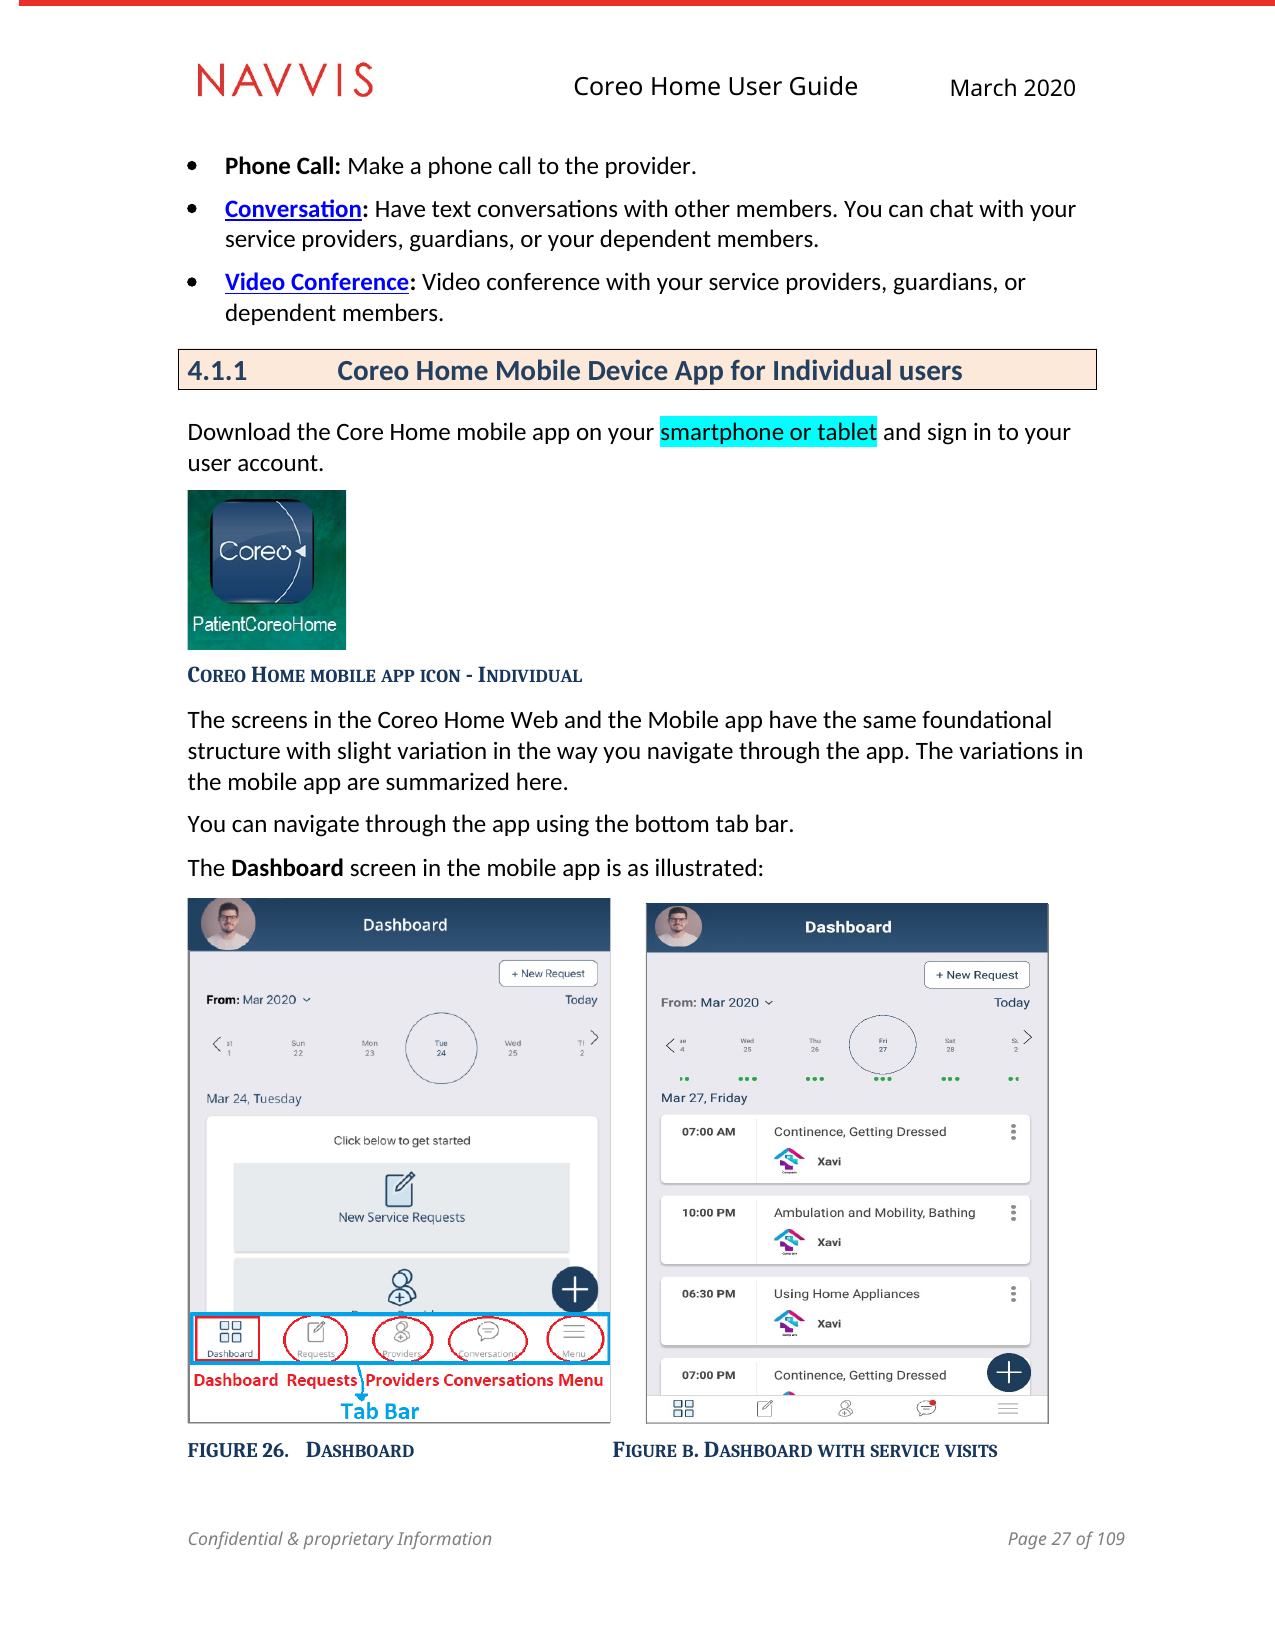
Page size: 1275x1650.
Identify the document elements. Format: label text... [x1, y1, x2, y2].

text You can navigate through the app using the bottom tab bar. [187, 809, 1087, 839]
list Phone Call: Make a phone call to the provider. [187, 150, 1087, 181]
text Download the Core Home mobile app on your smartphone or tablet and sign in to your user account. [187, 416, 1087, 477]
text The screens in the Coreo Home Web and the Mobile app have the same foundational structure with slight variation in the way you navigate through the app. The variations in the mobile app are summarized here. [187, 704, 1087, 796]
picture [645, 903, 1049, 1424]
list Conversation: Have text conversations with other members. You can chat with your service providers, guardians, or your dependent members. [187, 193, 1087, 254]
picture [187, 55, 383, 104]
picture [194, 1317, 607, 1360]
picture [187, 898, 611, 1424]
text The Dashboard screen in the mobile app is as illustrated: [187, 852, 1087, 882]
list Video Conference: Video conference with your service providers, guardians, or dependent members. [187, 267, 1087, 328]
text Dashboard Figure b. Dashboard with service visits [187, 1436, 1087, 1463]
text Coreo Home mobile app icon - Individual [187, 662, 1087, 688]
picture [187, 490, 347, 650]
subtitle Coreo Home Mobile Device App for Individual users [179, 350, 1096, 389]
